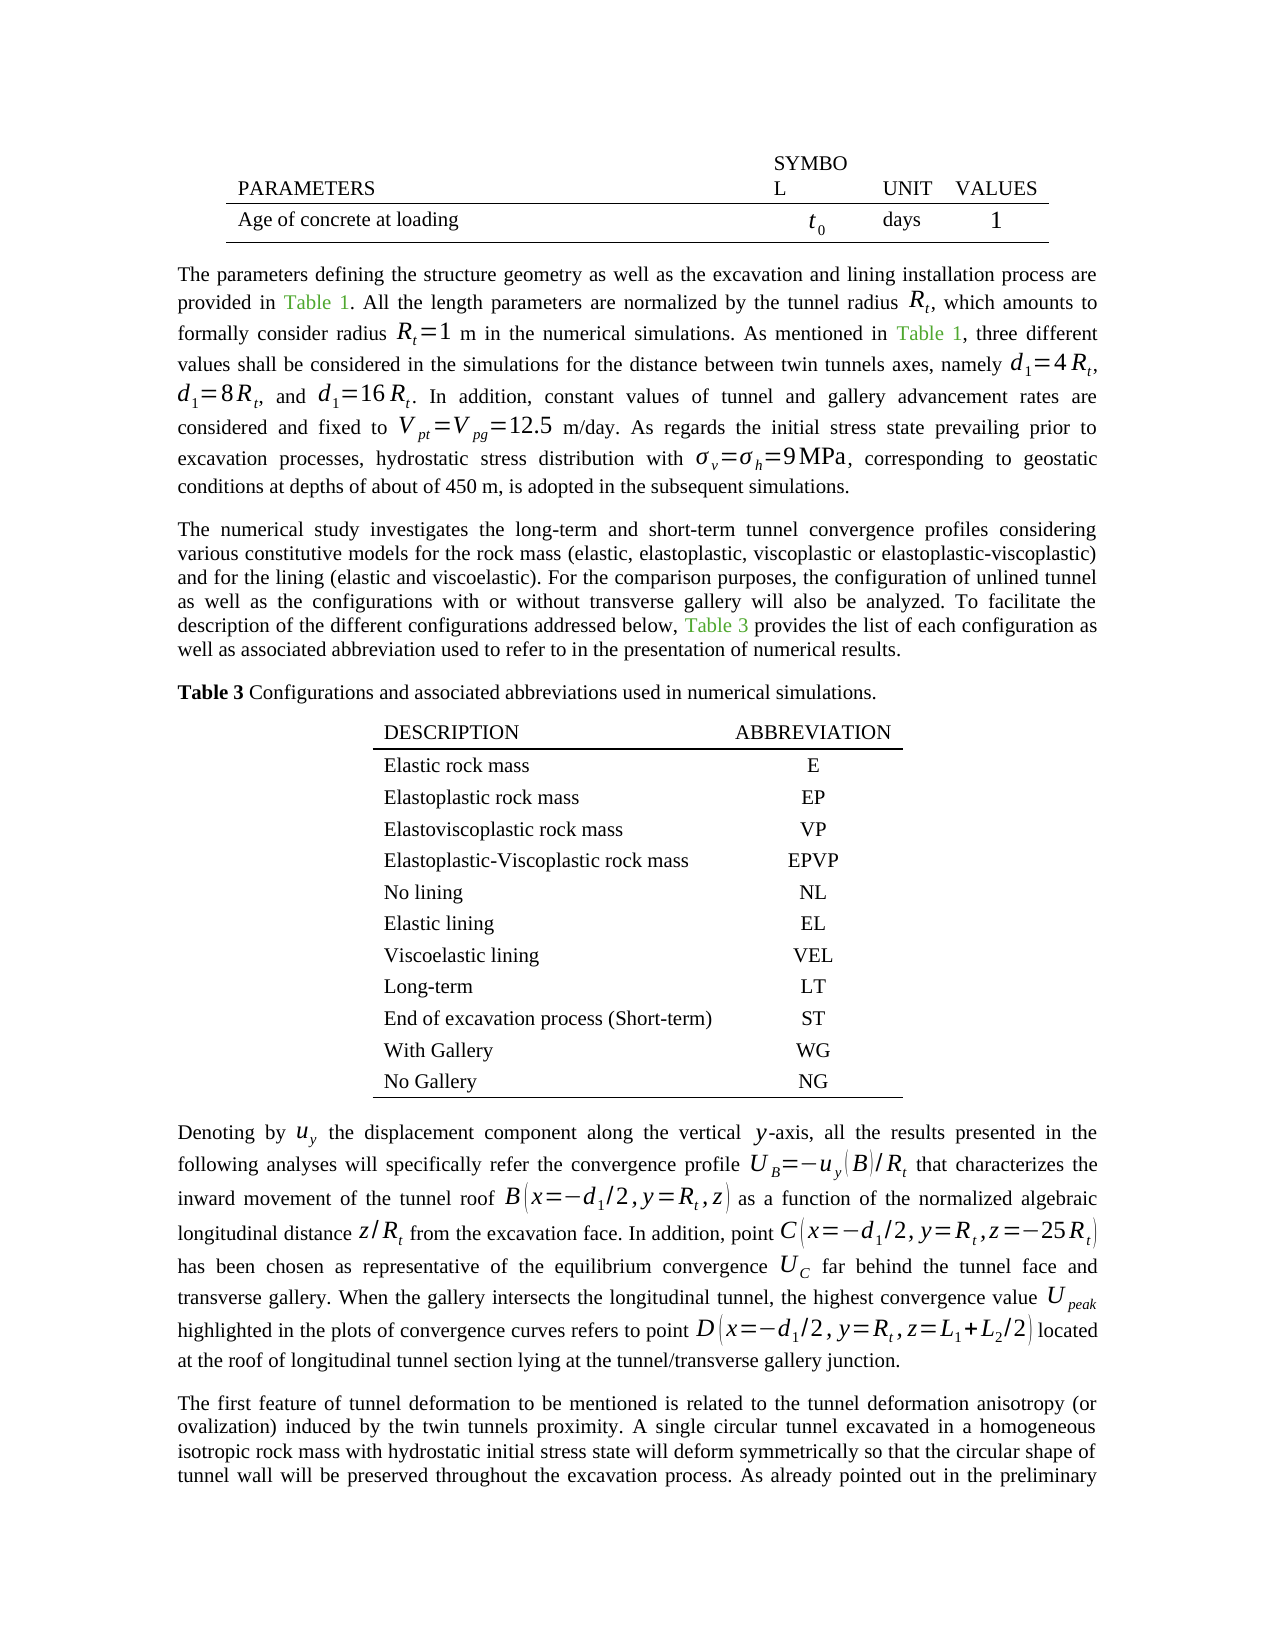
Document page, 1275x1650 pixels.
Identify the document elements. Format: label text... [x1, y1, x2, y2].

table_cell WG [724, 1034, 902, 1065]
text Table 3 Configurations and associated abbreviations used in numerical simulations. [177, 680, 1098, 704]
table_cell EPVP [724, 844, 902, 876]
table_cell Elastic lining [373, 908, 724, 939]
table_cell E [724, 750, 902, 781]
table_cell VEL [724, 939, 902, 971]
table_cell No Gallery [373, 1065, 724, 1097]
table_cell NG [724, 1065, 902, 1097]
table_cell Viscoelastic lining [373, 939, 724, 971]
table_header PARAMETERS [226, 148, 762, 203]
table_cell No lining [373, 876, 724, 907]
table_cell LT [724, 971, 902, 1002]
table_cell Long-term [373, 971, 724, 1002]
table_cell Elastoplastic rock mass [373, 781, 724, 813]
table_cell With Gallery [373, 1034, 724, 1065]
table_cell ST [724, 1002, 902, 1034]
text Denoting by the displacement component along the vertical -axis, all the results presented in the following analyses will specifically refer the convergence profile that characterizes the inward movement of the tunnel roof as a function of the normalized algebraic longitudinal distance from the excavation face. In addition, point has been chosen as representative of the equilibrium convergence far behind the tunnel face and transverse gallery. When the gallery intersects the longitudinal tunnel, the highest convergence value highlighted in the plots of convergence curves refers to point located at the roof of longitudinal tunnel section lying at the tunnel/transverse gallery junction. [177, 1117, 1098, 1372]
table_cell VP [724, 813, 902, 844]
table_cell Elastoplastic-Viscoplastic rock mass [373, 844, 724, 876]
table_cell Elastic rock mass [373, 750, 724, 781]
table_cell [944, 204, 1048, 242]
table_cell [762, 204, 871, 242]
text The numerical study investigates the long-term and short-term tunnel convergence profiles considering various constitutive models for the rock mass (elastic, elastoplastic, viscoplastic or elastoplastic-viscoplastic) and for the lining (elastic and viscoelastic). For the comparison purposes, the configuration of unlined tunnel as well as the configurations with or without transverse gallery will also be analyzed. To facilitate the description of the different configurations addressed below, Table 3 provides the list of each configuration as well as associated abbreviation used to refer to in the presentation of numerical results. [177, 517, 1098, 661]
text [177, 1390, 1098, 1487]
table_cell EL [724, 908, 902, 939]
table_header ABBREVIATION [724, 717, 902, 748]
table_cell NL [724, 876, 902, 907]
table_cell days [871, 204, 944, 242]
table_header DESCRIPTION [373, 717, 724, 748]
table_cell End of excavation process (Short-term) [373, 1002, 724, 1034]
table_header UNIT [871, 148, 944, 203]
text The parameters defining the structure geometry as well as the excavation and lining installation process are provided in Table 1. All the length parameters are normalized by the tunnel radius , which amounts to formally consider radius m in the numerical simulations. As mentioned in Table 1, three different values shall be considered in the simulations for the distance between twin tunnels axes, namely , , and . In addition, constant values of tunnel and gallery advancement rates are considered and fixed to m/day. As regards the initial stress state prevailing prior to excavation processes, hydrostatic stress distribution with , corresponding to geostatic conditions at depths of about of 450 m, is adopted in the subsequent simulations. [177, 262, 1098, 498]
table_cell EP [724, 781, 902, 813]
table_cell Age of concrete at loading [226, 204, 762, 242]
table_header SYMBOL [762, 148, 871, 203]
table_cell Elastoviscoplastic rock mass [373, 813, 724, 844]
table_header VALUES [944, 148, 1048, 203]
